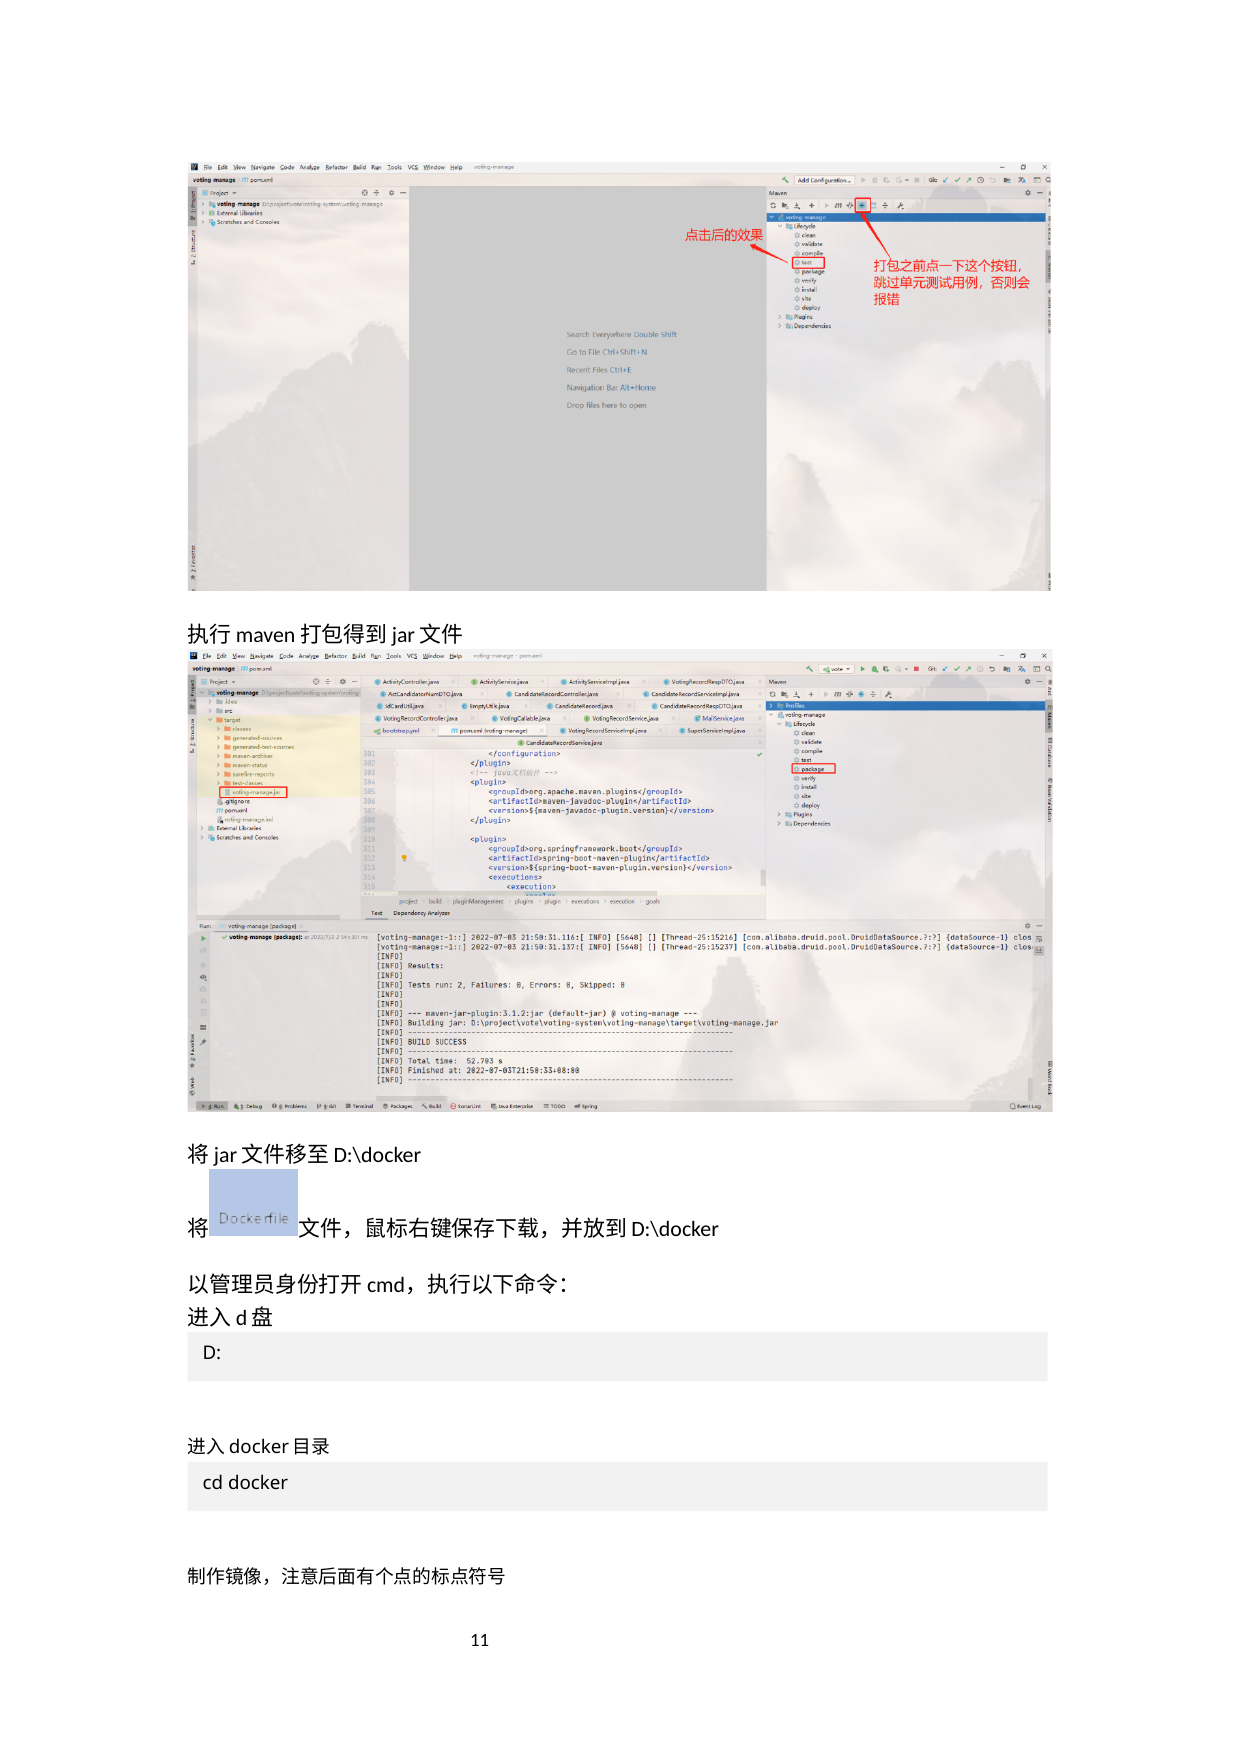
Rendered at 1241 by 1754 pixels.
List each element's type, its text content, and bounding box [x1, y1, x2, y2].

picture [187, 649, 1053, 1112]
text 以管理员身份打开cmd，执行以下命令： [187, 1267, 1053, 1299]
text 将文件，鼠标右键保存下载，并放到D:\docker [187, 1169, 1053, 1267]
text 将jar文件移至D:\docker [187, 1137, 1053, 1169]
text 进入docker目录 [187, 1429, 1053, 1462]
text 执行maven打包得到jar文件 [187, 617, 1053, 649]
picture [187, 162, 1051, 591]
text 制作镜像，注意后面有个点的标点符号 [187, 1559, 1053, 1592]
text 进入d盘 [187, 1299, 1053, 1332]
